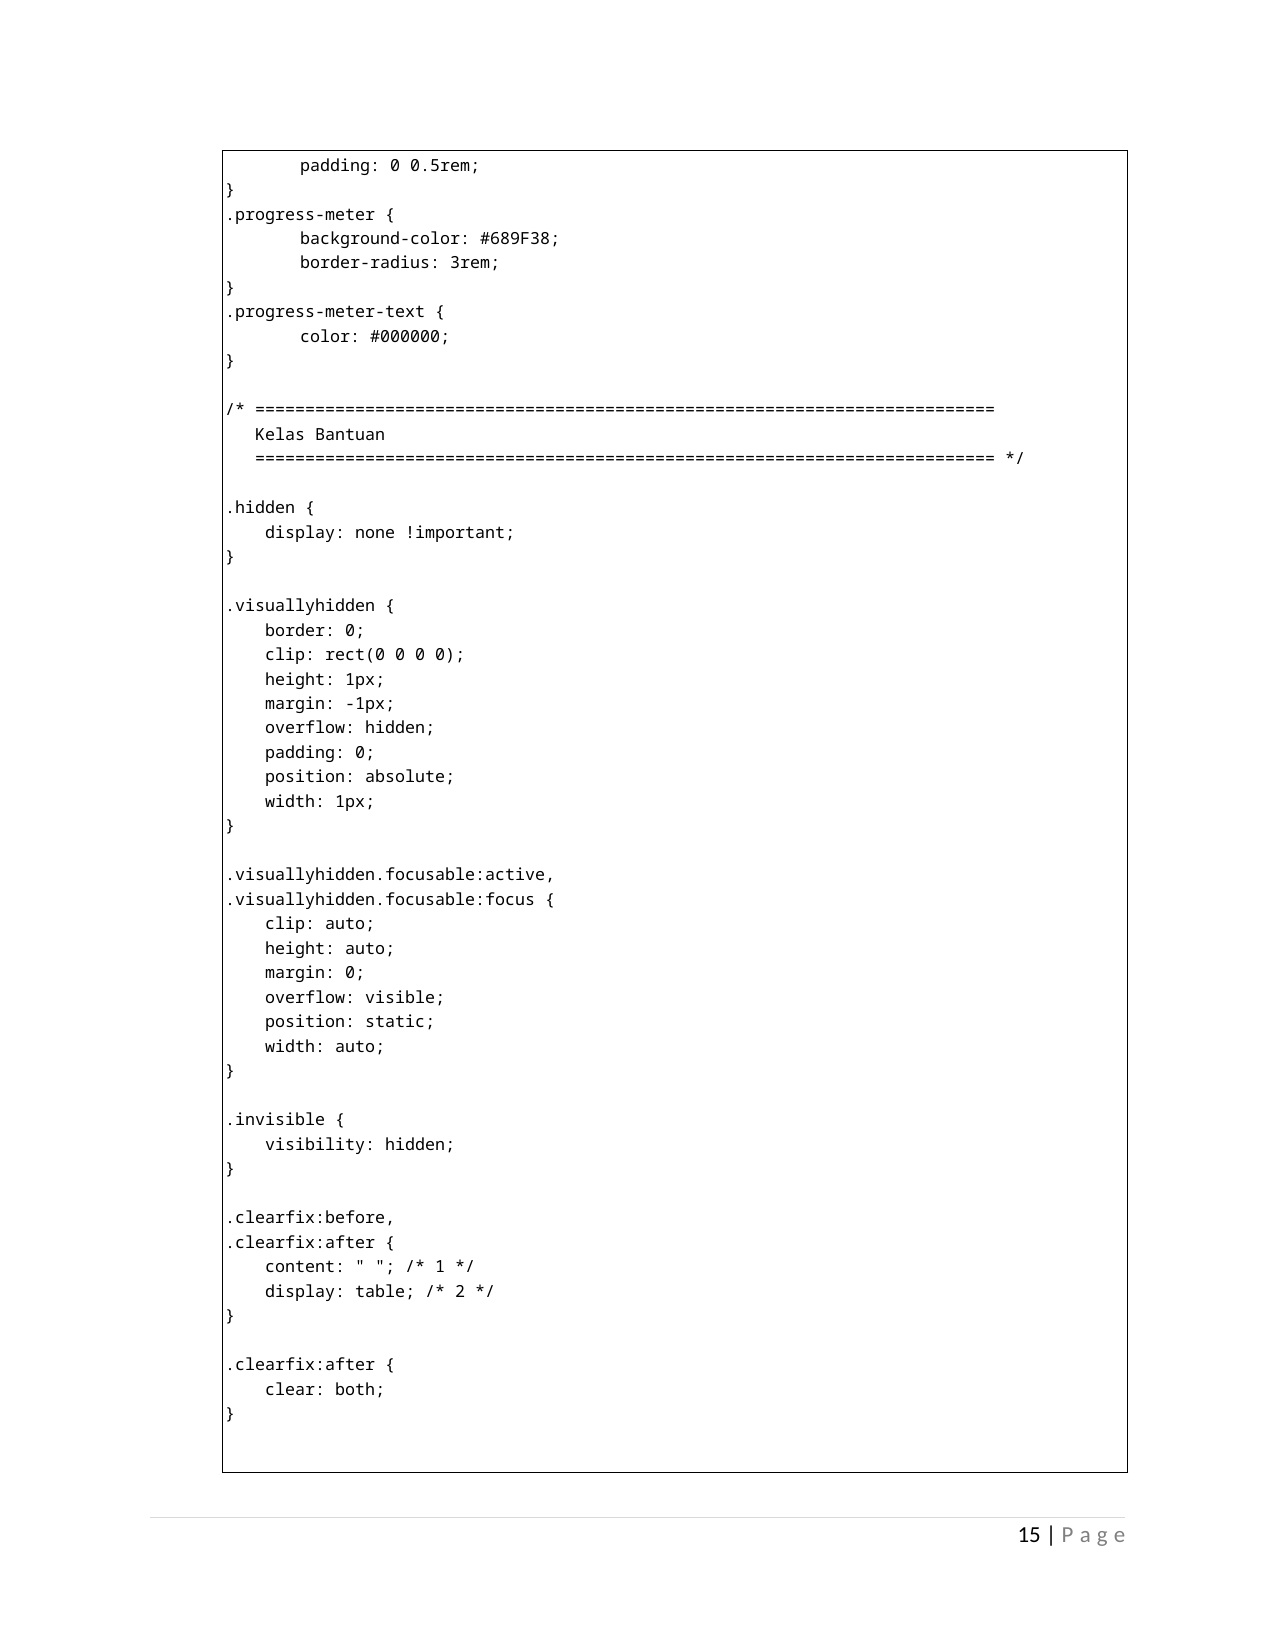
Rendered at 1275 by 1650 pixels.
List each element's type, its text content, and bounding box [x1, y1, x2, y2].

list overflow: hidden; [223, 713, 1127, 737]
list .clearfix:after { [223, 1349, 1127, 1374]
list .hidden { [223, 493, 1127, 517]
list margin: -1px; [223, 688, 1127, 713]
list .visuallyhidden.focusable:active, [223, 860, 1127, 884]
list clip: rect(0 0 0 0); [223, 639, 1127, 664]
list /* ========================================================================== [223, 395, 1127, 419]
list display: table; /* 2 */ [223, 1276, 1127, 1301]
list .invisible { [223, 1105, 1127, 1129]
list } [223, 811, 1127, 837]
list clip: auto; [223, 909, 1127, 933]
list position: absolute; [223, 762, 1127, 786]
list } [223, 1398, 1127, 1424]
list } [223, 542, 1127, 567]
list } [223, 1301, 1127, 1326]
list .progress-meter { [223, 199, 1127, 223]
list overflow: visible; [223, 982, 1127, 1007]
list } [223, 346, 1127, 372]
list border-radius: 3rem; [223, 248, 1127, 272]
list .clearfix:after { [223, 1227, 1127, 1252]
list .progress-meter-text { [223, 297, 1127, 321]
list height: auto; [223, 933, 1127, 958]
list .visuallyhidden { [223, 591, 1127, 615]
list height: 1px; [223, 664, 1127, 688]
list .clearfix:before, [223, 1203, 1127, 1227]
list background-color: #689F38; [223, 223, 1127, 248]
list padding: 0; [223, 737, 1127, 762]
list display: none !important; [223, 517, 1127, 542]
list } [223, 1056, 1127, 1082]
list margin: 0; [223, 958, 1127, 982]
list ========================================================================== */ [223, 444, 1127, 469]
list width: auto; [223, 1031, 1127, 1056]
list } [223, 174, 1127, 199]
list width: 1px; [223, 786, 1127, 811]
list position: static; [223, 1007, 1127, 1031]
list content: " "; /* 1 */ [223, 1252, 1127, 1276]
list .visuallyhidden.focusable:focus { [223, 884, 1127, 909]
list clear: both; [223, 1374, 1127, 1398]
list padding: 0 0.5rem; [223, 151, 1127, 174]
list border: 0; [223, 615, 1127, 639]
list Kelas Bantuan [223, 419, 1127, 444]
list visibility: hidden; [223, 1129, 1127, 1154]
list color: #000000; [223, 321, 1127, 346]
list } [223, 1154, 1127, 1179]
list } [223, 272, 1127, 297]
